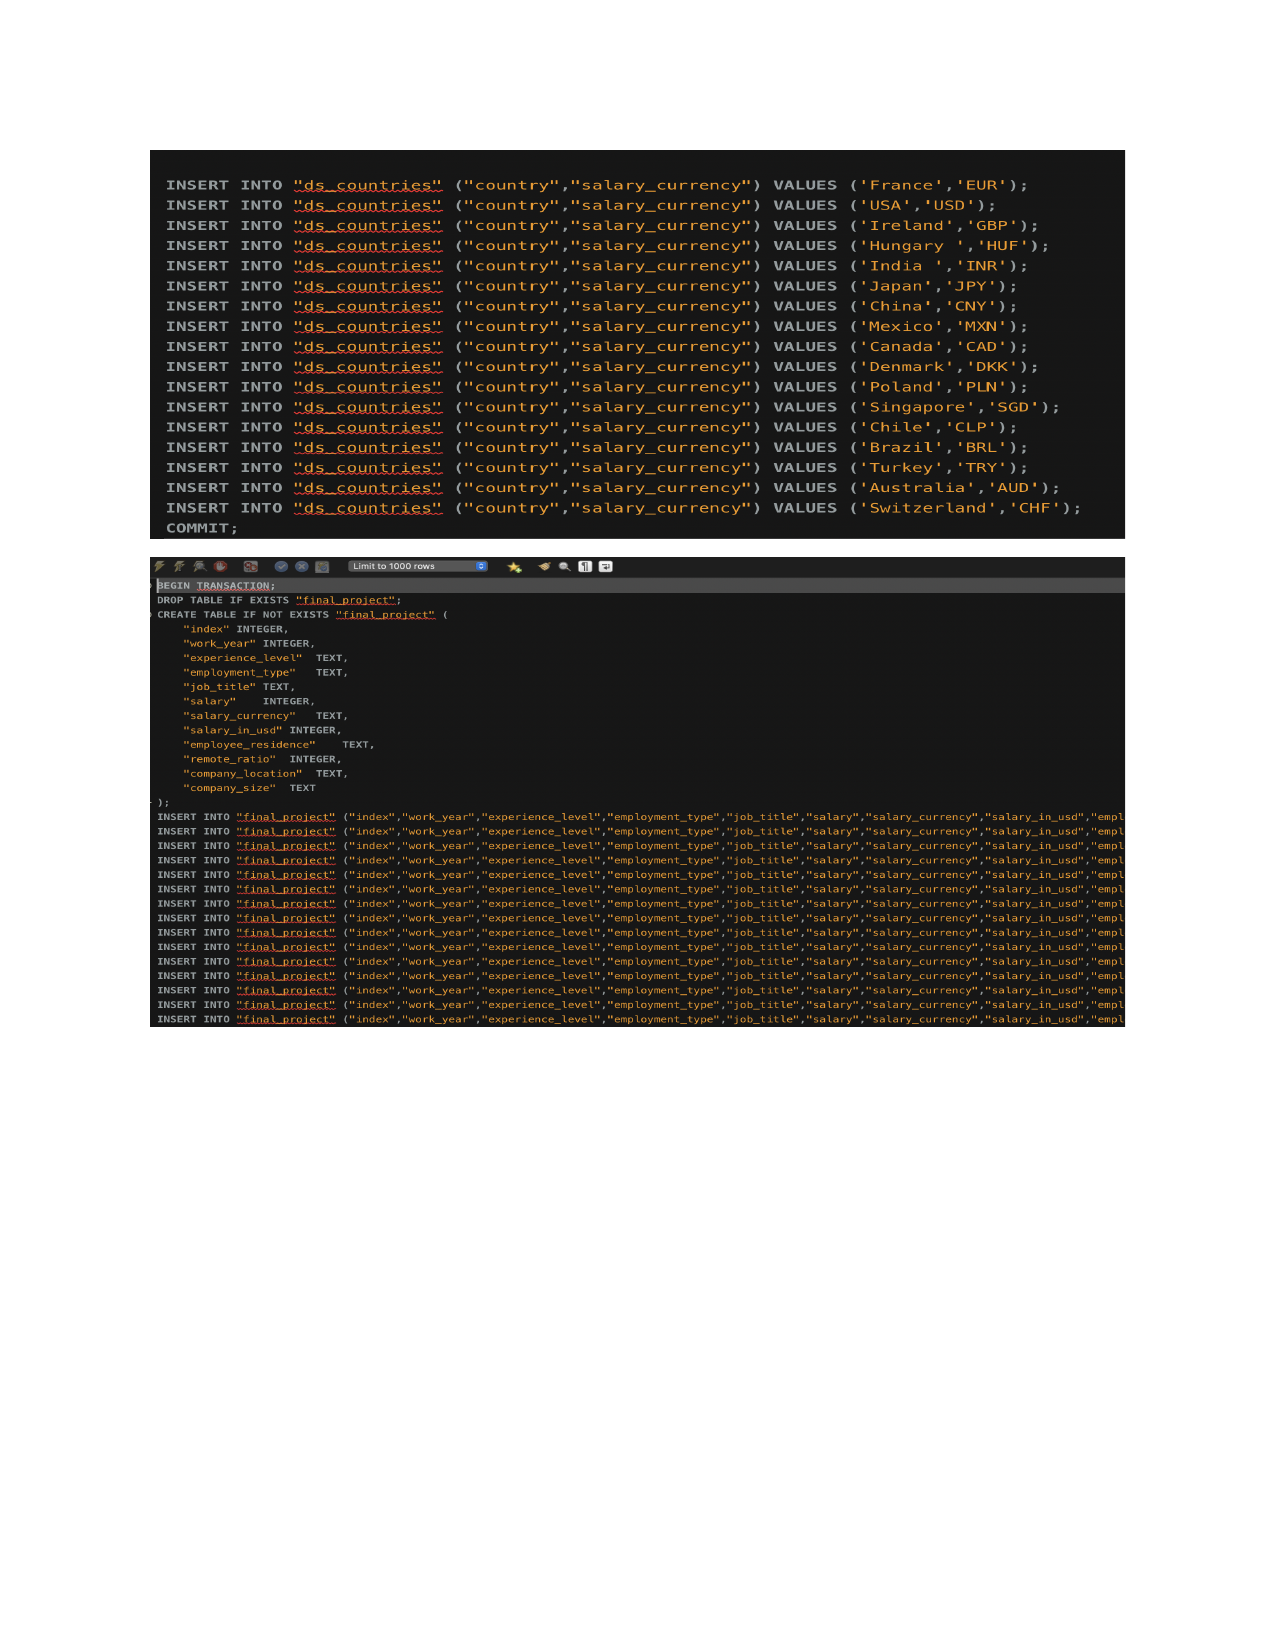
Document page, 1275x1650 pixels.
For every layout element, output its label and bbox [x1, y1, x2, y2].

picture [150, 150, 1125, 539]
picture [150, 557, 1125, 1027]
